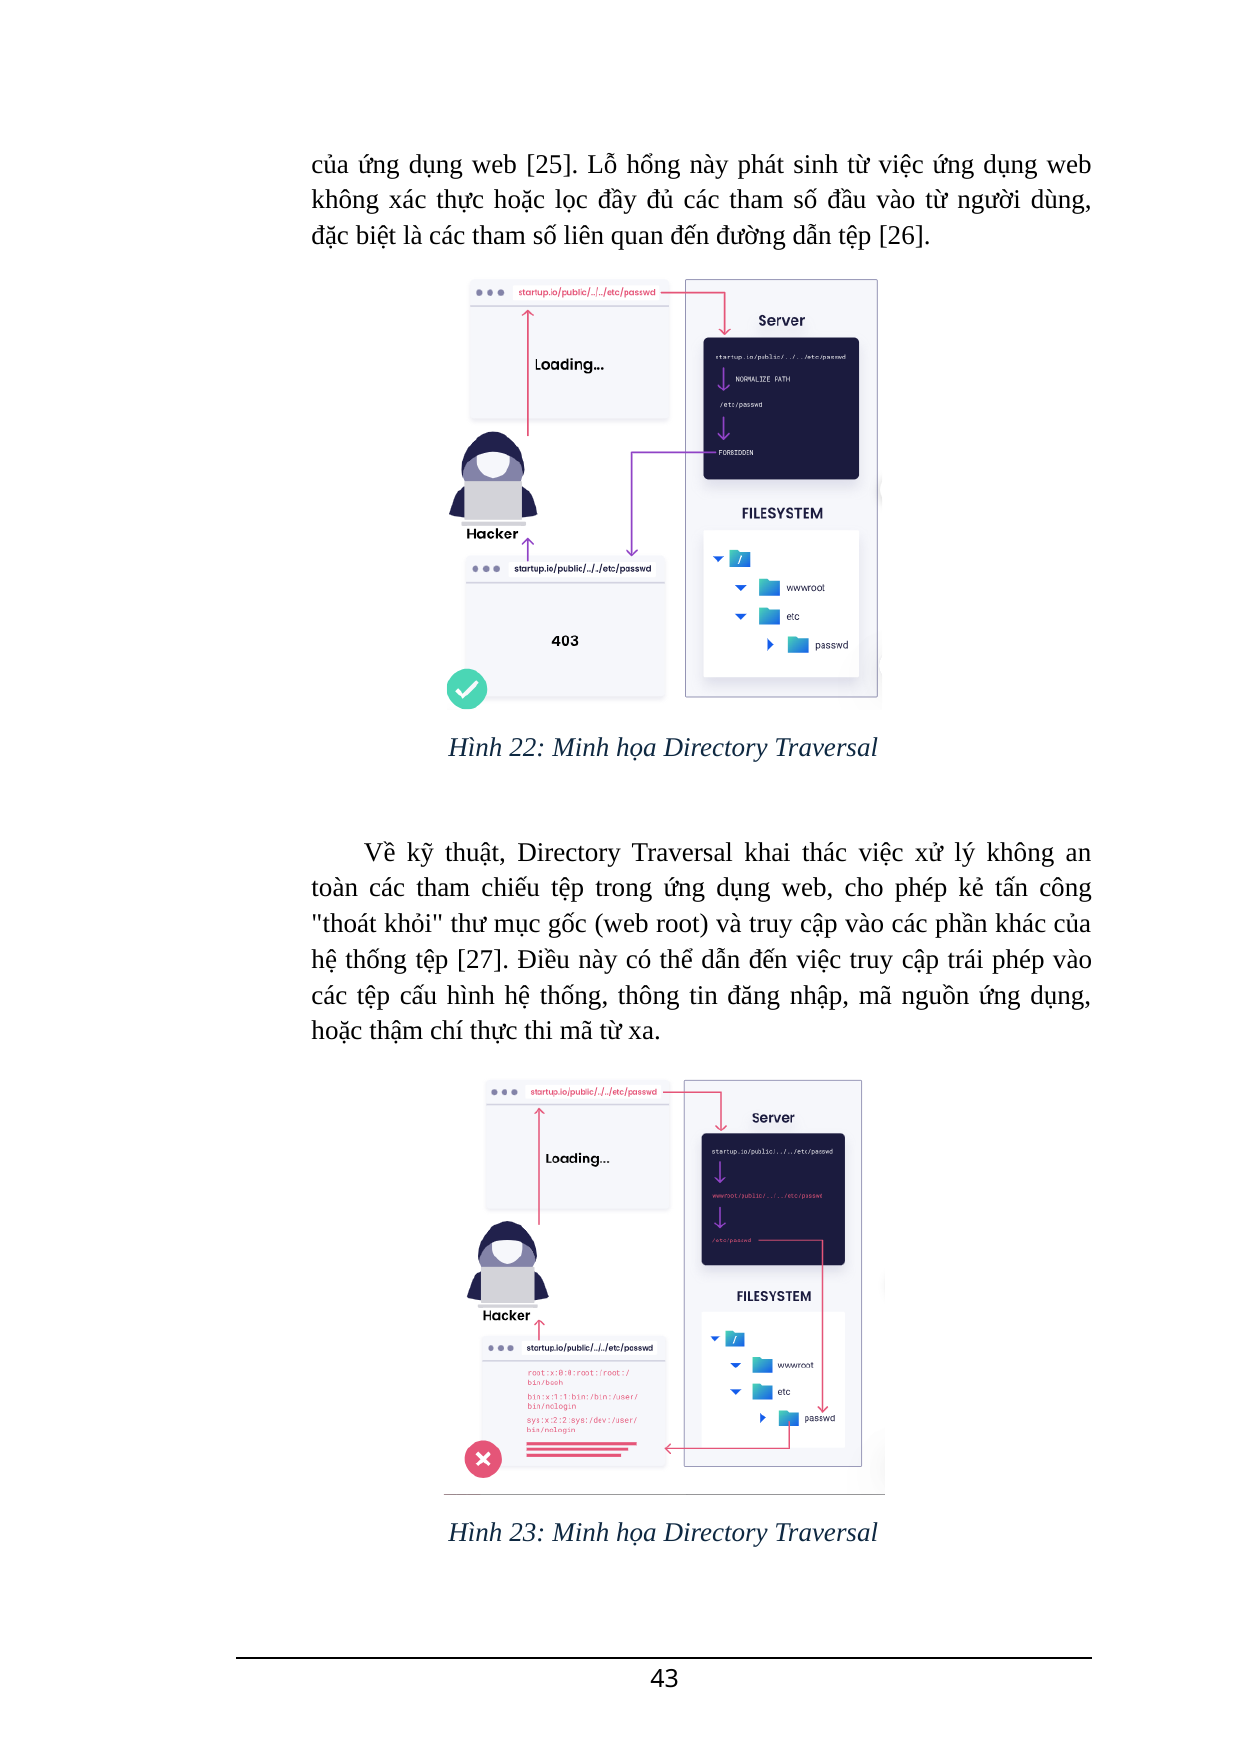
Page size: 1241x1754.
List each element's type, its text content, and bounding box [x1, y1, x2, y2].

text Hình 23: Minh họa Directory Traversal [236, 1516, 1092, 1547]
picture [443, 1066, 885, 1495]
picture [446, 271, 883, 710]
text Hình 22: Minh họa Directory Traversal [236, 731, 1092, 763]
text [311, 148, 1092, 250]
text Về kỹ thuật, Directory Traversal khai thác việc xử lý không an toàn các tham chiếu tệp trong ứng dụng web, cho phép kẻ tấn công "thoát khỏi" thư mục gốc (web root) và truy cập vào các phần khác của hệ thống tệp [27]. Điều này có thể dẫn đến việc truy cập trái phép vào các tệp cấu hình hệ thống, thông tin đăng nhập, mã nguồn ứng dụng, hoặc thậm chí thực thi mã từ xa. [311, 836, 1092, 1046]
